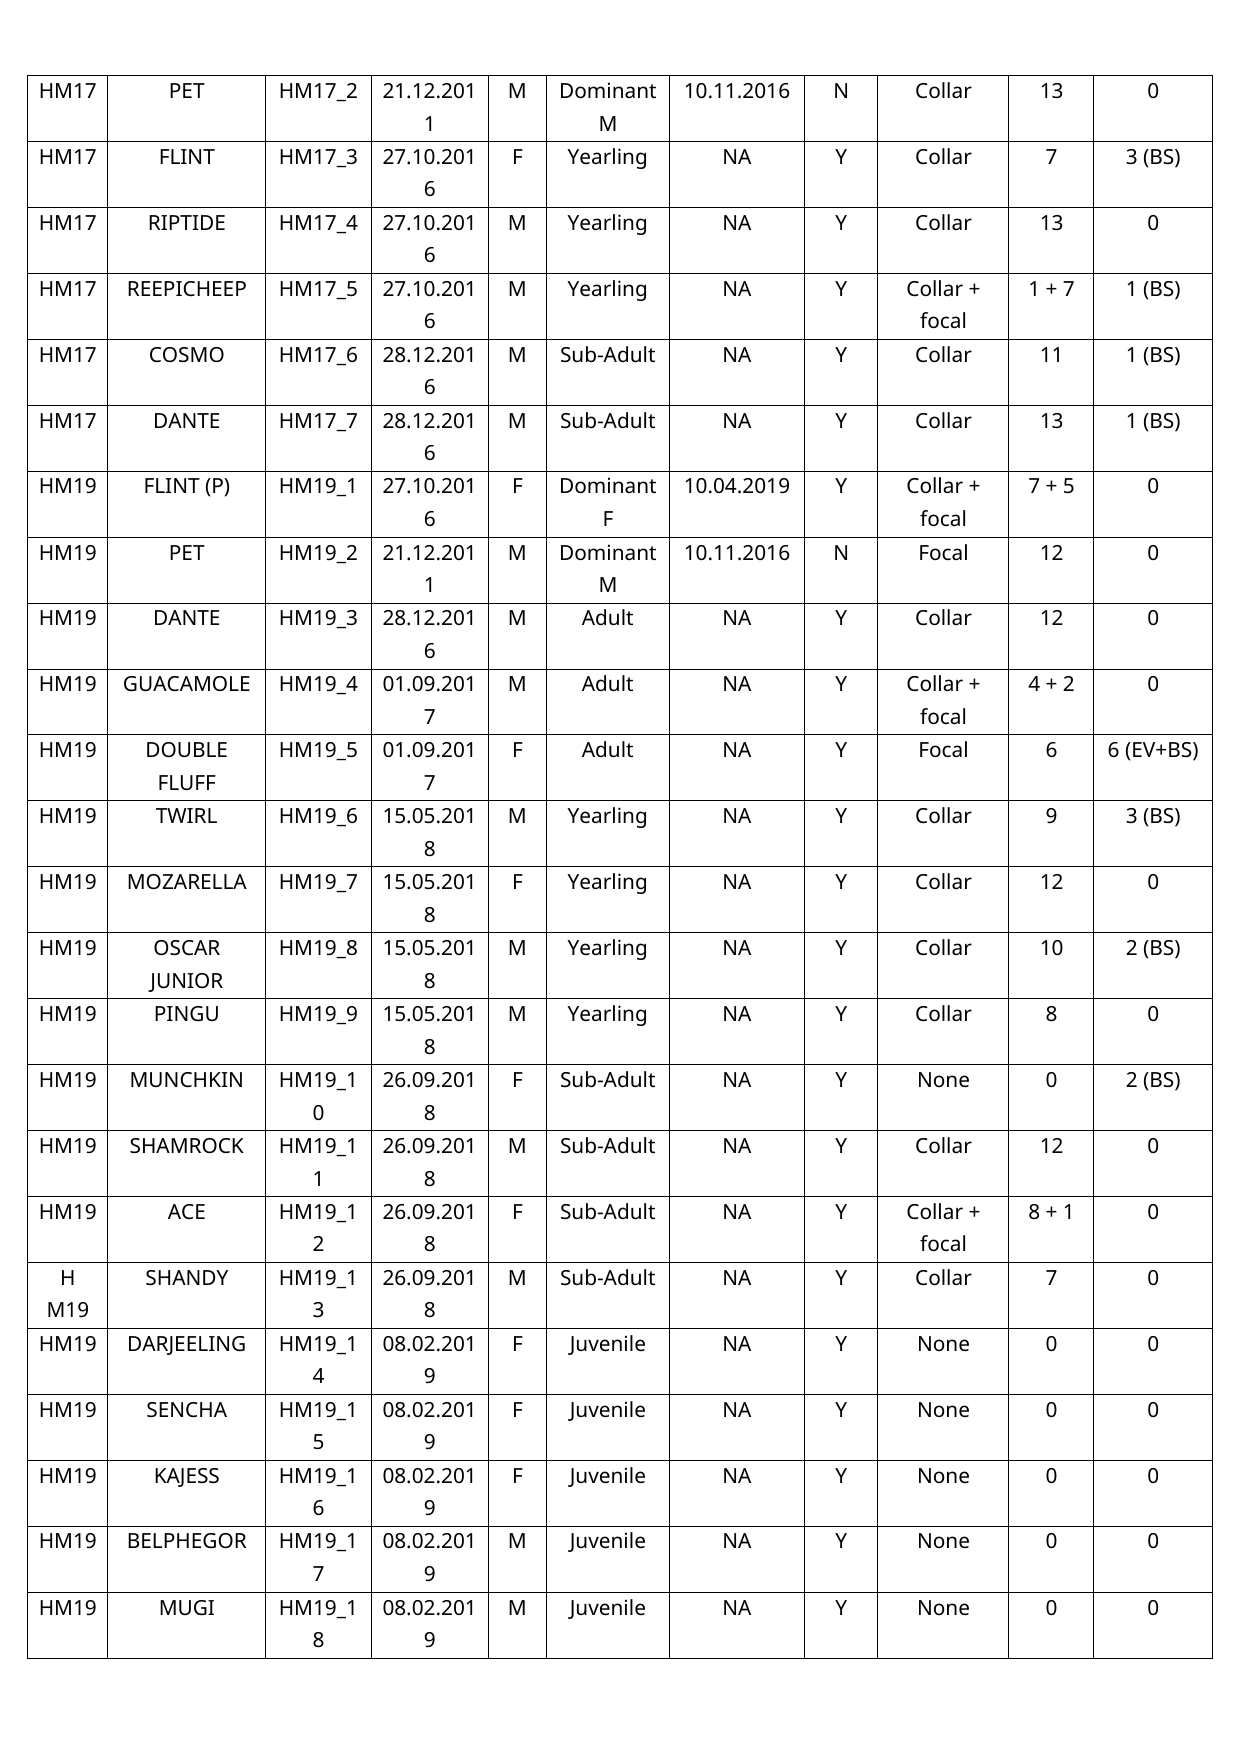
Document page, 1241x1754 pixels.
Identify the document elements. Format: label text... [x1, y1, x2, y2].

table_cell Collar [878, 142, 1008, 207]
table_cell 28.12.2016 [372, 604, 488, 668]
table_cell HM19 [28, 1461, 107, 1526]
table_cell 0 [1009, 1065, 1093, 1130]
table_cell Sub-Adult [547, 406, 669, 471]
table_cell NA [670, 1065, 804, 1130]
table_cell 1 (BS) [1094, 406, 1212, 471]
table_cell 0 [1094, 1395, 1212, 1460]
table_cell 21.12.2011 [372, 538, 488, 602]
table_cell HM19 [28, 867, 107, 932]
table_cell NA [670, 1263, 804, 1328]
table_cell HM19_14 [266, 1329, 371, 1394]
table_cell BELPHEGOR [108, 1527, 265, 1592]
table_cell NA [670, 1329, 804, 1394]
table_cell M [489, 340, 546, 405]
table_cell Yearling [547, 142, 669, 207]
table_cell Collar [878, 999, 1008, 1064]
table_cell Sub-Adult [547, 1197, 669, 1262]
table_cell Collar [878, 1131, 1008, 1196]
table_cell DANTE [108, 604, 265, 668]
table_cell Y [805, 406, 877, 471]
table_cell Sub-Adult [547, 1263, 669, 1328]
table_cell HM19_9 [266, 999, 371, 1064]
table_cell F [489, 1197, 546, 1262]
table_cell MUNCHKIN [108, 1065, 265, 1130]
table_cell HM17_6 [266, 340, 371, 405]
table_cell Collar [878, 801, 1008, 866]
table_cell 11 [1009, 340, 1093, 405]
table_cell NA [670, 604, 804, 668]
table_cell SHAMROCK [108, 1131, 265, 1196]
table_cell F [489, 1329, 546, 1394]
table_cell 27.10.2016 [372, 208, 488, 273]
table_cell HM17 [28, 208, 107, 273]
table_cell HM19 [28, 1263, 107, 1328]
table_cell HM17 [28, 76, 107, 141]
table_cell 0 [1094, 538, 1212, 602]
table_cell 08.02.2019 [372, 1461, 488, 1526]
table_cell NA [670, 1461, 804, 1526]
table_cell HM19 [28, 1065, 107, 1130]
table_cell 26.09.2018 [372, 1065, 488, 1130]
table_cell HM19_12 [266, 1197, 371, 1262]
table_cell HM19_10 [266, 1065, 371, 1130]
table_cell HM19 [28, 1593, 107, 1657]
table_cell M [489, 999, 546, 1064]
table_cell Collar [878, 406, 1008, 471]
table_cell M [489, 76, 546, 141]
table_cell 3 (BS) [1094, 801, 1212, 866]
table_cell 0 [1094, 1329, 1212, 1394]
table_cell Y [805, 1527, 877, 1592]
table_cell Y [805, 1131, 877, 1196]
table_cell 0 [1009, 1461, 1093, 1526]
table_cell 10.04.2019 [670, 472, 804, 537]
table_cell 7 [1009, 1263, 1093, 1328]
table_cell 15.05.2018 [372, 867, 488, 932]
table_cell FLINT [108, 142, 265, 207]
table_cell HM19_13 [266, 1263, 371, 1328]
table_cell Y [805, 472, 877, 537]
table_cell Focal [878, 735, 1008, 800]
table_cell DANTE [108, 406, 265, 471]
table_cell DominantF [547, 472, 669, 537]
table_cell HM17 [28, 406, 107, 471]
table_cell 12 [1009, 538, 1093, 602]
table_cell PET [108, 76, 265, 141]
table_cell Y [805, 1263, 877, 1328]
table_cell HM17 [28, 142, 107, 207]
table_cell Y [805, 1197, 877, 1262]
table_cell Y [805, 1065, 877, 1130]
table_cell 01.09.2017 [372, 735, 488, 800]
table_cell M [489, 670, 546, 734]
table_cell HM19 [28, 801, 107, 866]
table_cell 9 [1009, 801, 1093, 866]
table_cell 10.11.2016 [670, 76, 804, 141]
table_cell HM19_3 [266, 604, 371, 668]
table_cell 1 (BS) [1094, 340, 1212, 405]
table_cell Collar [878, 1263, 1008, 1328]
table_cell M [489, 1527, 546, 1592]
table_cell HM19_17 [266, 1527, 371, 1592]
table_cell 0 [1009, 1527, 1093, 1592]
table_cell NA [670, 208, 804, 273]
table_cell 0 [1094, 1131, 1212, 1196]
table_cell HM19_6 [266, 801, 371, 866]
table_cell HM17_5 [266, 274, 371, 339]
table_cell Juvenile [547, 1461, 669, 1526]
table_cell HM19 [28, 604, 107, 668]
table_cell Focal [878, 538, 1008, 602]
table_cell NA [670, 867, 804, 932]
table_cell Y [805, 801, 877, 866]
table_cell NA [670, 274, 804, 339]
table_cell Yearling [547, 999, 669, 1064]
table_cell HM17 [28, 274, 107, 339]
table_cell 8 + 1 [1009, 1197, 1093, 1262]
table_cell HM19 [28, 1197, 107, 1262]
table_cell 26.09.2018 [372, 1131, 488, 1196]
table_cell M [489, 1131, 546, 1196]
table_cell HM19_18 [266, 1593, 371, 1657]
table_cell HM19_16 [266, 1461, 371, 1526]
table_cell HM19 [28, 670, 107, 734]
table_cell TWIRL [108, 801, 265, 866]
table_cell MOZARELLA [108, 867, 265, 932]
table_cell Y [805, 142, 877, 207]
table_cell RIPTIDE [108, 208, 265, 273]
table_cell 13 [1009, 406, 1093, 471]
table_cell 2 (BS) [1094, 933, 1212, 998]
table_cell 1 + 7 [1009, 274, 1093, 339]
table_cell None [878, 1395, 1008, 1460]
table_cell 7 [1009, 142, 1093, 207]
table_cell 13 [1009, 208, 1093, 273]
table_cell 08.02.2019 [372, 1329, 488, 1394]
table_cell None [878, 1593, 1008, 1657]
table_cell NA [670, 735, 804, 800]
table_cell NA [670, 999, 804, 1064]
table_cell M [489, 604, 546, 668]
table_cell Collar [878, 76, 1008, 141]
table_cell DOUBLE FLUFF [108, 735, 265, 800]
table_cell Y [805, 670, 877, 734]
table_cell Y [805, 735, 877, 800]
table_cell HM19_5 [266, 735, 371, 800]
table_cell N [805, 538, 877, 602]
table_cell 15.05.2018 [372, 801, 488, 866]
table_cell REEPICHEEP [108, 274, 265, 339]
table_cell F [489, 472, 546, 537]
table_cell 0 [1094, 472, 1212, 537]
table_cell KAJESS [108, 1461, 265, 1526]
table_cell NA [670, 1527, 804, 1592]
table_cell 15.05.2018 [372, 999, 488, 1064]
table_cell 0 [1094, 208, 1212, 273]
table_cell Y [805, 867, 877, 932]
table_cell SHANDY [108, 1263, 265, 1328]
table_cell Sub-Adult [547, 340, 669, 405]
table_cell HM17_2 [266, 76, 371, 141]
table_cell 0 [1009, 1395, 1093, 1460]
table_cell Yearling [547, 933, 669, 998]
table_cell HM19 [28, 1527, 107, 1592]
table_cell Y [805, 999, 877, 1064]
table_cell HM17_7 [266, 406, 371, 471]
table_cell Y [805, 340, 877, 405]
table_cell F [489, 867, 546, 932]
table_cell HM19_8 [266, 933, 371, 998]
table_cell 0 [1094, 670, 1212, 734]
table_cell Adult [547, 604, 669, 668]
table_cell HM19 [28, 1395, 107, 1460]
table_cell F [489, 142, 546, 207]
table_cell HM19_11 [266, 1131, 371, 1196]
table_cell NA [670, 1131, 804, 1196]
table_cell 0 [1094, 1527, 1212, 1592]
table_cell 26.09.2018 [372, 1197, 488, 1262]
table_cell HM19_15 [266, 1395, 371, 1460]
table_cell HM19 [28, 933, 107, 998]
table_cell F [489, 1395, 546, 1460]
table_cell Sub-Adult [547, 1065, 669, 1130]
table_cell 28.12.2016 [372, 340, 488, 405]
table_cell M [489, 933, 546, 998]
table_cell HM19 [28, 1329, 107, 1394]
table_cell HM19 [28, 735, 107, 800]
table_cell Collar + focal [878, 472, 1008, 537]
table_cell NA [670, 1593, 804, 1657]
table_cell M [489, 208, 546, 273]
table_cell HM17_3 [266, 142, 371, 207]
table_cell 2 (BS) [1094, 1065, 1212, 1130]
table_cell None [878, 1461, 1008, 1526]
table_cell M [489, 1263, 546, 1328]
table_cell Y [805, 208, 877, 273]
table_cell 6 (EV+BS) [1094, 735, 1212, 800]
table_cell 0 [1094, 1593, 1212, 1657]
table_cell 0 [1094, 999, 1212, 1064]
table_cell NA [670, 142, 804, 207]
table_cell None [878, 1527, 1008, 1592]
table_cell M [489, 406, 546, 471]
table_cell 27.10.2016 [372, 142, 488, 207]
table_cell DominantM [547, 76, 669, 141]
table_cell NA [670, 670, 804, 734]
table_cell Juvenile [547, 1329, 669, 1394]
table_cell SENCHA [108, 1395, 265, 1460]
table_cell Collar [878, 867, 1008, 932]
table_cell Collar + focal [878, 274, 1008, 339]
table_cell Y [805, 604, 877, 668]
table_cell Juvenile [547, 1527, 669, 1592]
table_cell FLINT (P) [108, 472, 265, 537]
table_cell 0 [1094, 1263, 1212, 1328]
table_cell Collar + focal [878, 1197, 1008, 1262]
table_cell Collar [878, 208, 1008, 273]
table_cell NA [670, 1395, 804, 1460]
table_cell 4 + 2 [1009, 670, 1093, 734]
table_cell Y [805, 1329, 877, 1394]
table_cell M [489, 274, 546, 339]
table_cell HM17 [28, 340, 107, 405]
table_cell 28.12.2016 [372, 406, 488, 471]
table_cell 27.10.2016 [372, 472, 488, 537]
table_cell 08.02.2019 [372, 1527, 488, 1592]
table_cell F [489, 1065, 546, 1130]
table_cell Collar + focal [878, 670, 1008, 734]
table_cell 0 [1009, 1329, 1093, 1394]
table_cell HM19 [28, 999, 107, 1064]
table_cell 01.09.2017 [372, 670, 488, 734]
table_cell MUGI [108, 1593, 265, 1657]
table_cell HM19_4 [266, 670, 371, 734]
table_cell 12 [1009, 1131, 1093, 1196]
table_cell Collar [878, 604, 1008, 668]
table_cell Collar [878, 340, 1008, 405]
table_cell Yearling [547, 208, 669, 273]
table_cell 13 [1009, 76, 1093, 141]
table_cell F [489, 735, 546, 800]
table_cell 1 (BS) [1094, 274, 1212, 339]
table_cell Yearling [547, 801, 669, 866]
table_cell Juvenile [547, 1395, 669, 1460]
table_cell Y [805, 1395, 877, 1460]
table_cell NA [670, 406, 804, 471]
table_cell NA [670, 801, 804, 866]
table_cell Y [805, 1461, 877, 1526]
table_cell Sub-Adult [547, 1131, 669, 1196]
table_cell DominantM [547, 538, 669, 602]
table_cell M [489, 1593, 546, 1657]
table_cell Y [805, 274, 877, 339]
table_cell HM17_4 [266, 208, 371, 273]
table_cell HM19_7 [266, 867, 371, 932]
table_cell Yearling [547, 867, 669, 932]
table_cell 15.05.2018 [372, 933, 488, 998]
table_cell NA [670, 933, 804, 998]
table_cell 21.12.2011 [372, 76, 488, 141]
table_cell None [878, 1329, 1008, 1394]
table_cell DARJEELING [108, 1329, 265, 1394]
table_cell PINGU [108, 999, 265, 1064]
table_cell Juvenile [547, 1593, 669, 1657]
table_cell F [489, 1461, 546, 1526]
table_cell GUACAMOLE [108, 670, 265, 734]
table_cell 7 + 5 [1009, 472, 1093, 537]
table_cell 0 [1094, 867, 1212, 932]
table_cell OSCAR JUNIOR [108, 933, 265, 998]
table_cell Yearling [547, 274, 669, 339]
table_cell 0 [1009, 1593, 1093, 1657]
table_cell HM19_2 [266, 538, 371, 602]
table_cell HM19 [28, 472, 107, 537]
table_cell 26.09.2018 [372, 1263, 488, 1328]
table_cell 0 [1094, 76, 1212, 141]
table_cell Y [805, 1593, 877, 1657]
table_cell 12 [1009, 604, 1093, 668]
table_cell 6 [1009, 735, 1093, 800]
table_cell HM19 [28, 538, 107, 602]
table_cell NA [670, 340, 804, 405]
table_cell ACE [108, 1197, 265, 1262]
table_cell Adult [547, 735, 669, 800]
table_cell 08.02.2019 [372, 1395, 488, 1460]
table_cell HM19 [28, 1131, 107, 1196]
table_cell N [805, 76, 877, 141]
table_cell NA [670, 1197, 804, 1262]
table_cell Collar [878, 933, 1008, 998]
table_cell 0 [1094, 604, 1212, 668]
table_cell HM19_1 [266, 472, 371, 537]
table_cell PET [108, 538, 265, 602]
table_cell None [878, 1065, 1008, 1130]
table_cell 10 [1009, 933, 1093, 998]
table_cell 27.10.2016 [372, 274, 488, 339]
table_cell 0 [1094, 1197, 1212, 1262]
table_cell 3 (BS) [1094, 142, 1212, 207]
table_cell M [489, 538, 546, 602]
table_cell COSMO [108, 340, 265, 405]
table_cell M [489, 801, 546, 866]
table_cell 12 [1009, 867, 1093, 932]
table_cell 0 [1094, 1461, 1212, 1526]
table_cell 08.02.2019 [372, 1593, 488, 1657]
table_cell 8 [1009, 999, 1093, 1064]
table_cell Adult [547, 670, 669, 734]
table_cell 10.11.2016 [670, 538, 804, 602]
table_cell Y [805, 933, 877, 998]
